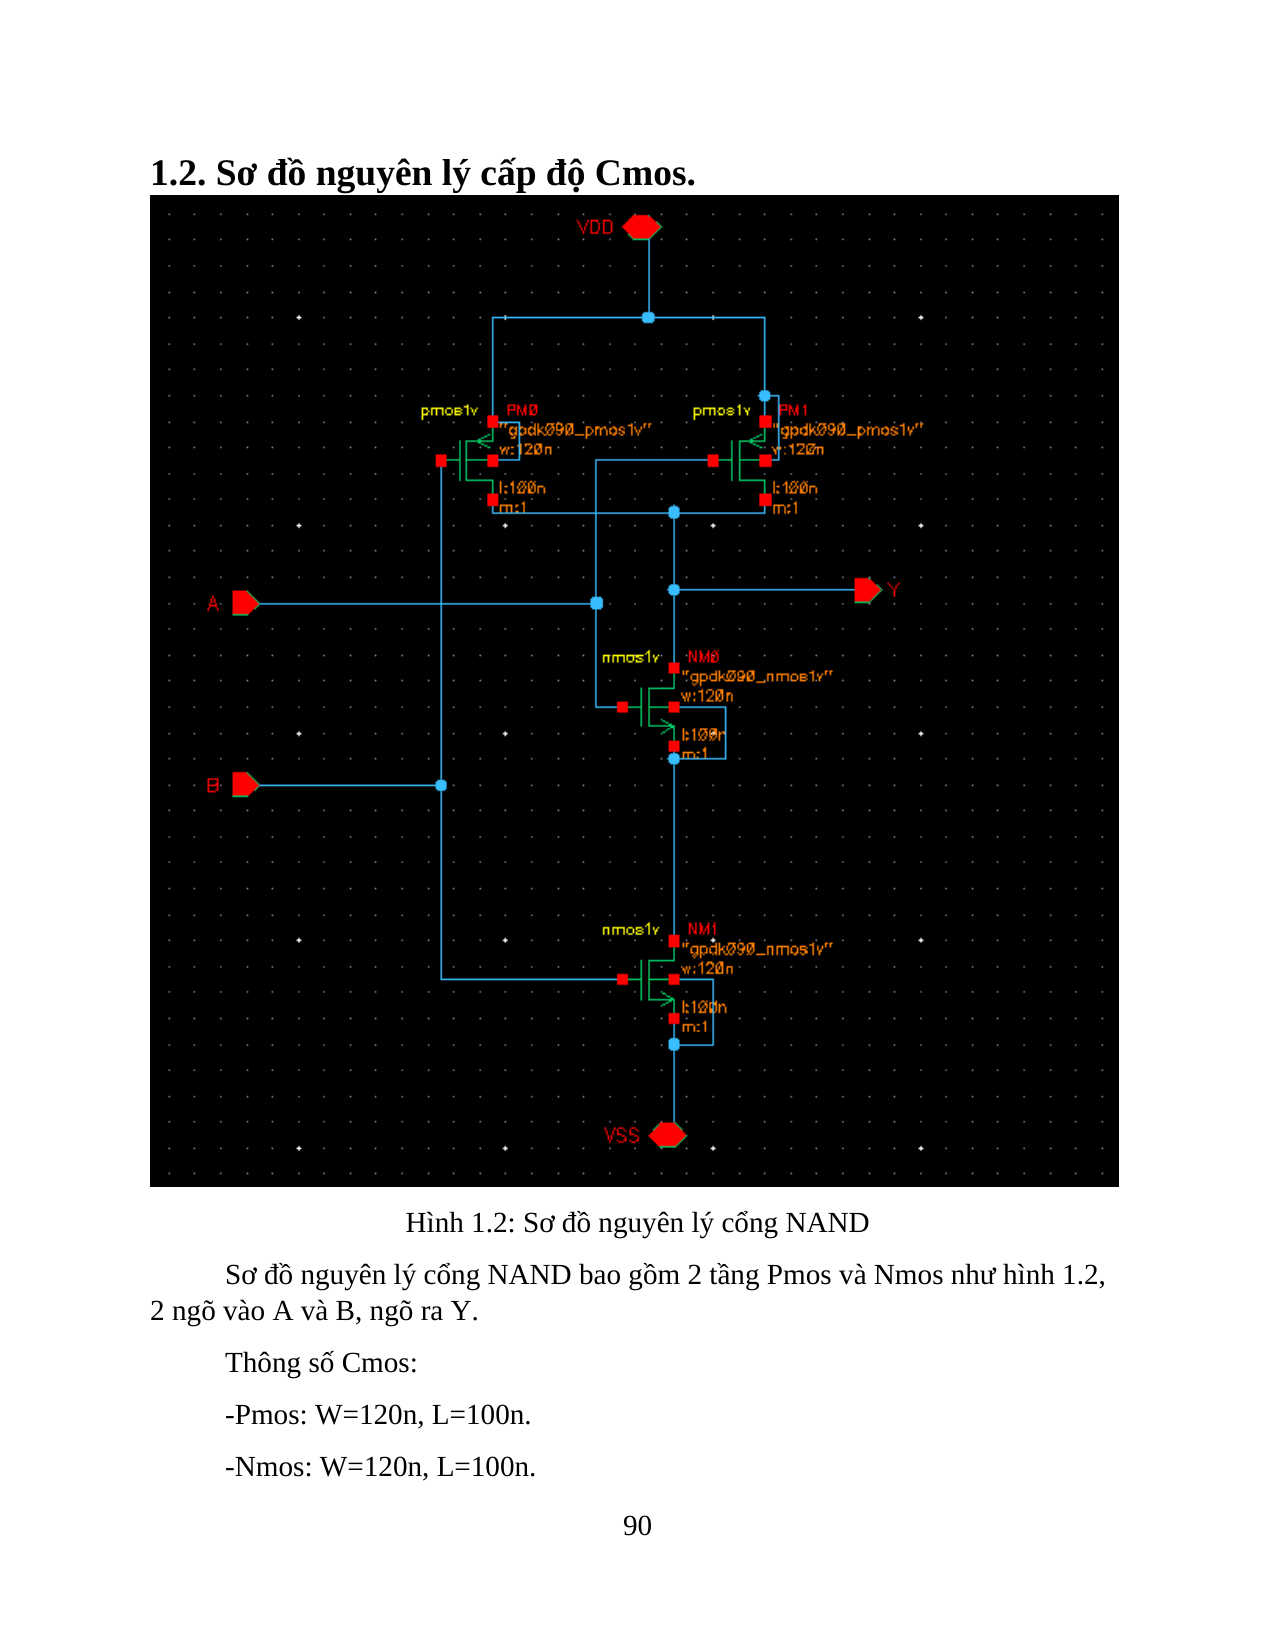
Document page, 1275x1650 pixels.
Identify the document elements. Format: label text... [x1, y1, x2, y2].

text -Pmos: W=120n, L=100n. [150, 1397, 1125, 1431]
picture [150, 195, 1119, 1187]
text Thông số Cmos: [150, 1345, 1125, 1378]
text -Nmos: W=120n, L=100n. [150, 1449, 1125, 1483]
subtitle 1.2. Sơ đồ nguyên lý cấp độ Cmos. [150, 150, 1125, 193]
text Sơ đồ nguyên lý cổng NAND bao gồm 2 tầng Pmos và Nmos như hình 1.2, 2 ngõ vào A và B, ngõ ra Y. [150, 1257, 1125, 1326]
text Hình 1.2: Sơ đồ nguyên lý cổng NAND [150, 1205, 1125, 1238]
